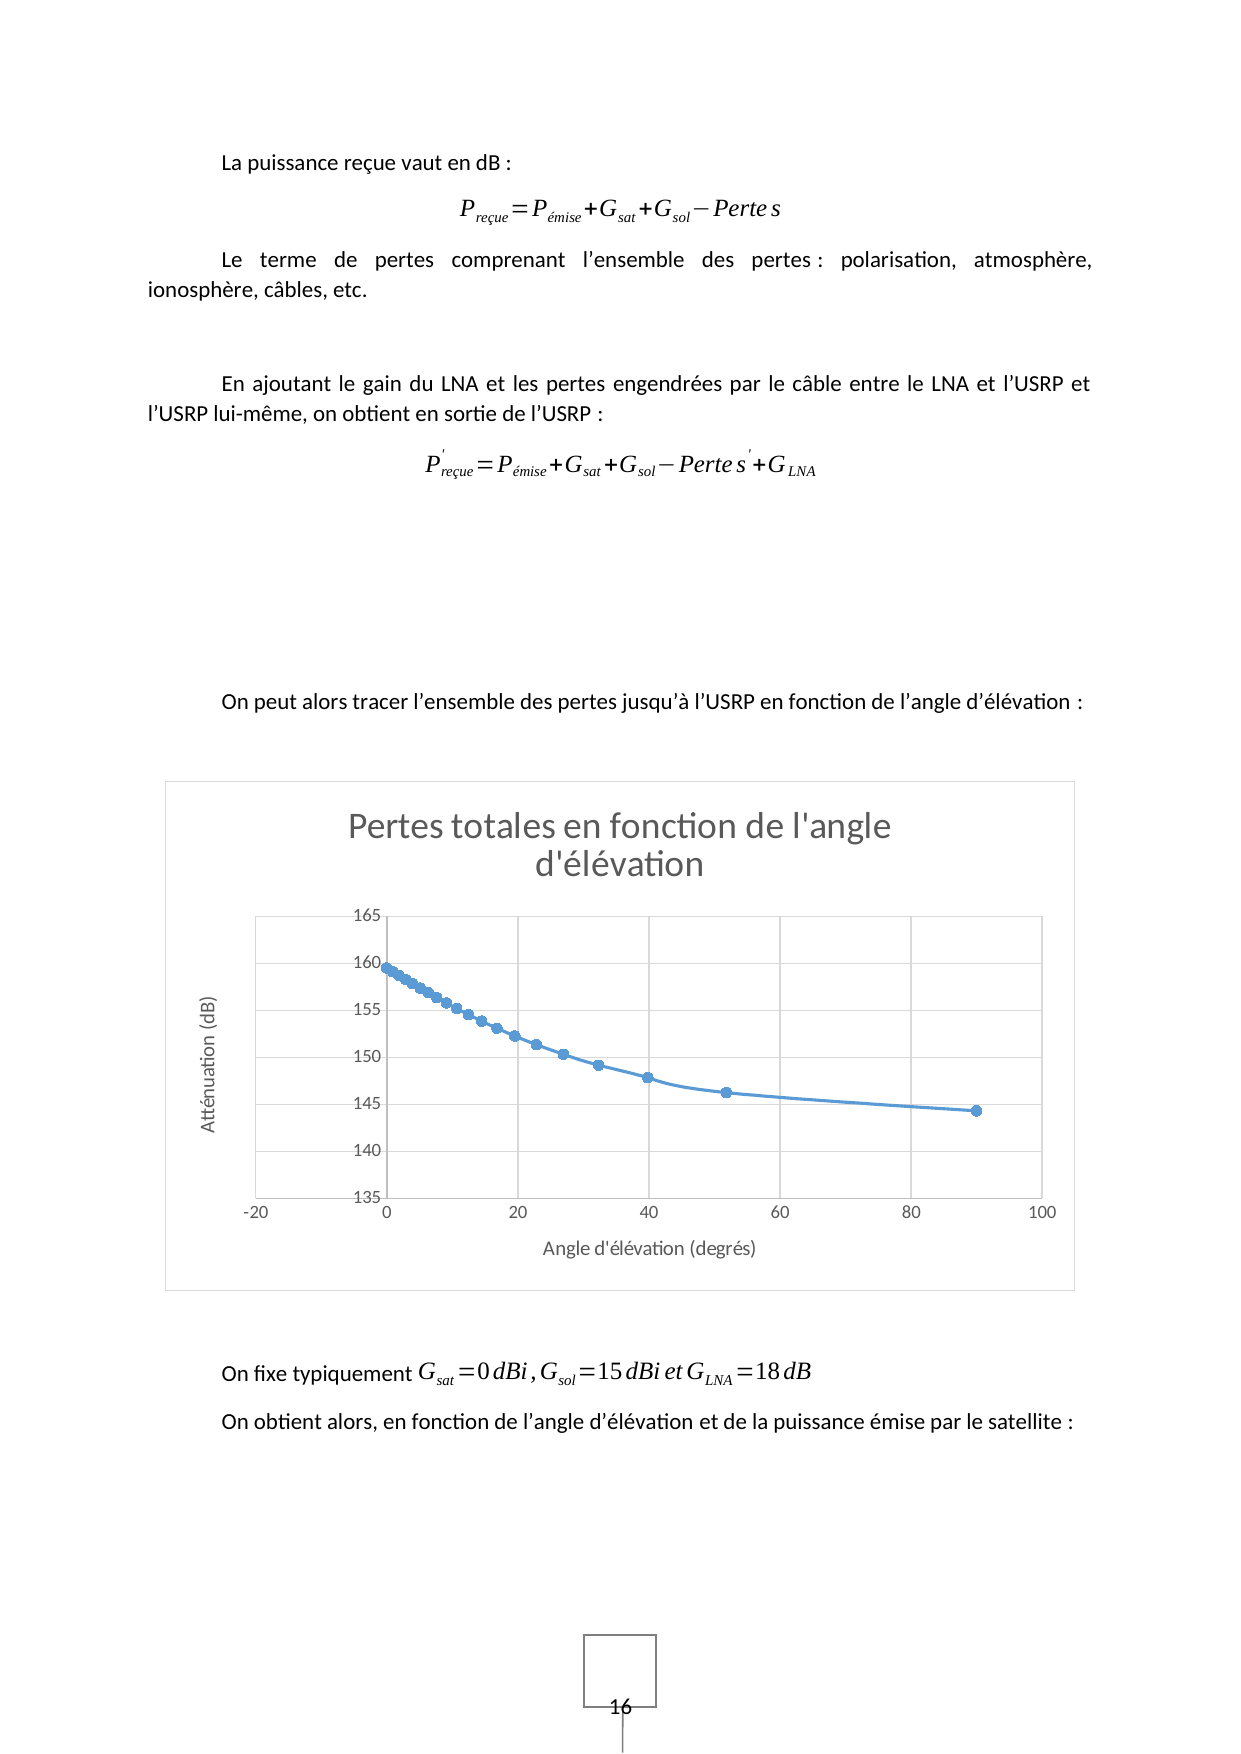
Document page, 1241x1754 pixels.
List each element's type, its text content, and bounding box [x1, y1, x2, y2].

text On peut alors tracer l’ensemble des pertes jusqu’à l’USRP en fonction de l’angle d’élévation : [148, 687, 1093, 715]
text En ajoutant le gain du LNA et les pertes engendrées par le câble entre le LNA et l’USRP et l’USRP lui-même, on obtient en sortie de l’USRP : [148, 369, 1093, 427]
text On obtient alors, en fonction de l’angle d’élévation et de la puissance émise par le satellite : [148, 1407, 1093, 1436]
text La puissance reçue vaut en dB : [148, 148, 1093, 176]
text On fixe typiquement [148, 1357, 1093, 1389]
text Le terme de pertes comprenant l’ensemble des pertes : polarisation, atmosphère, ionosphère, câbles, etc. [148, 245, 1093, 303]
